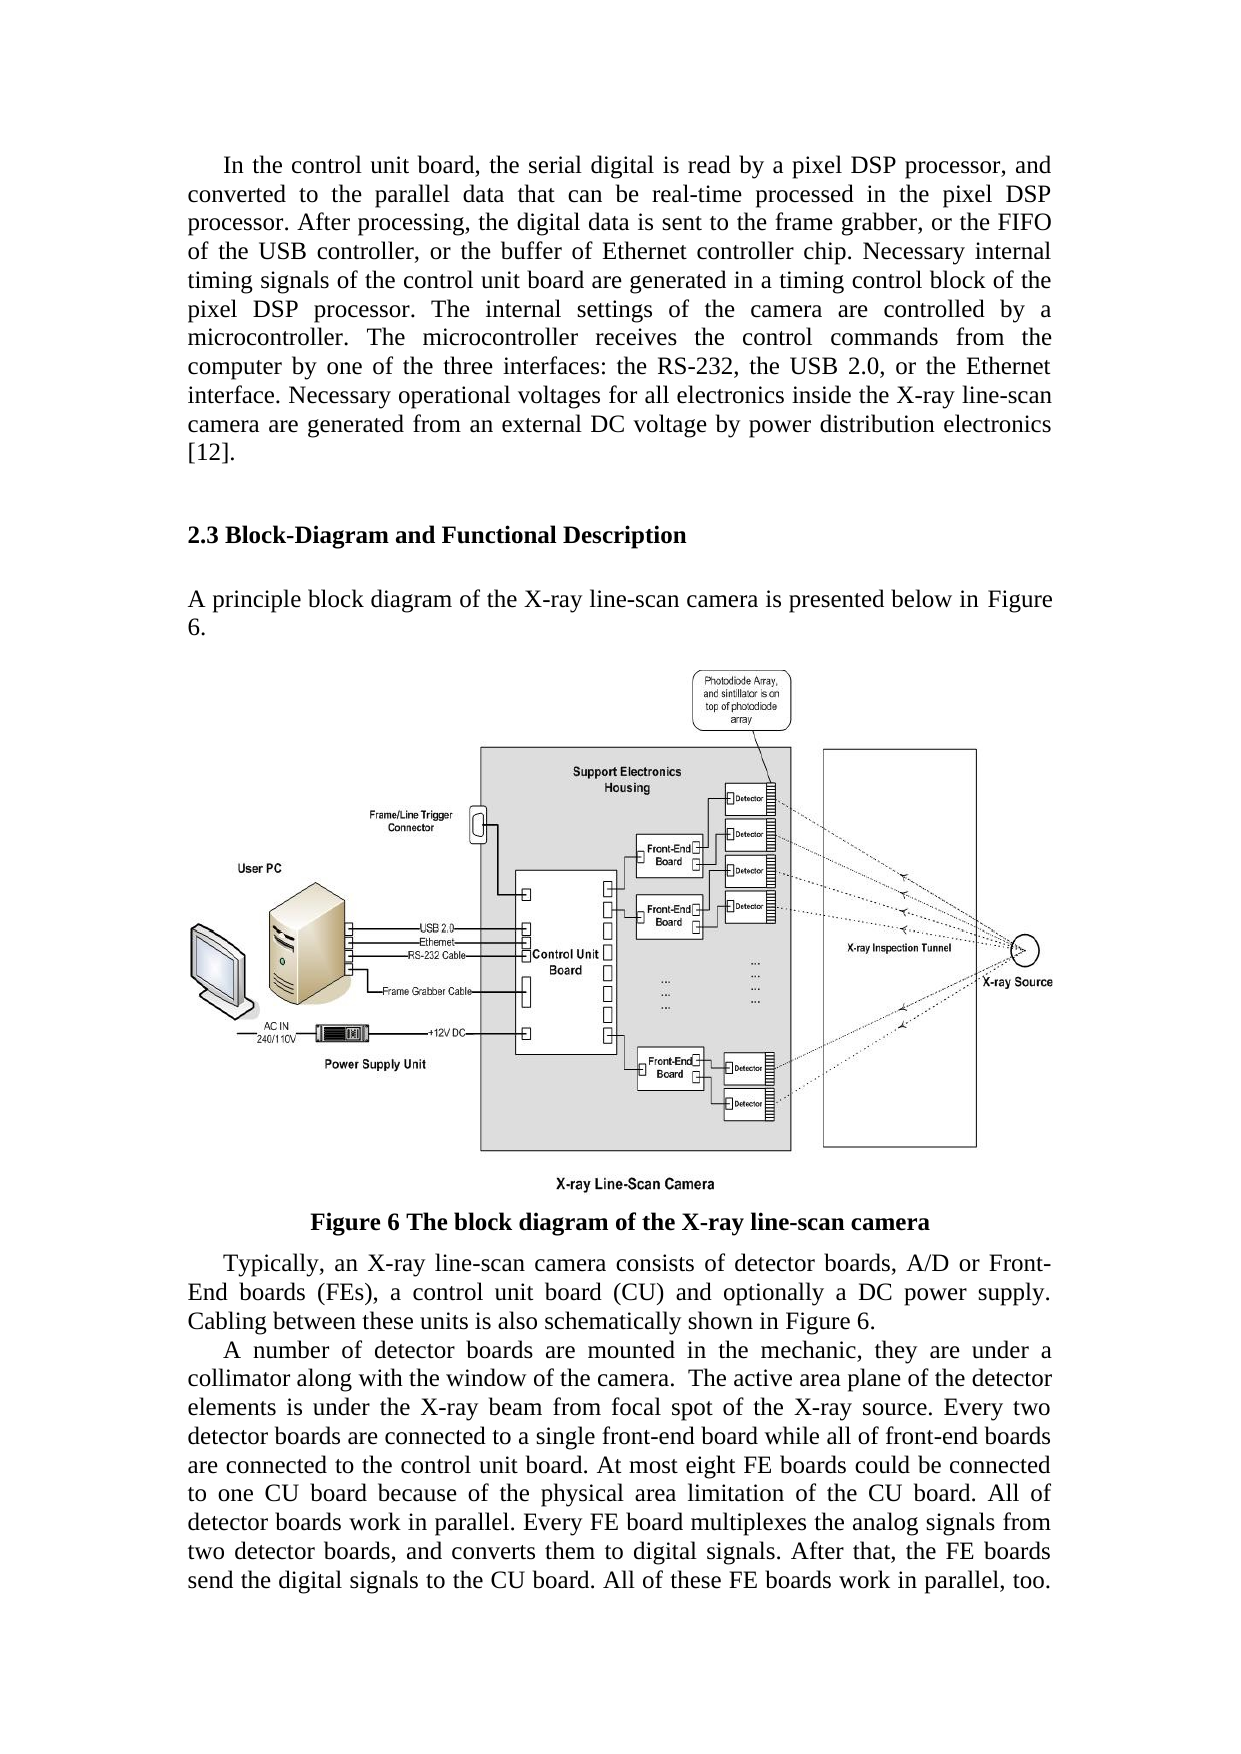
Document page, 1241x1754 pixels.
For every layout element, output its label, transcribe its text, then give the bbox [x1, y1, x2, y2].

picture [190, 670, 1053, 1195]
text In the control unit board, the serial digital is read by a pixel DSP processor, and converted to the parallel data that can be real-time processed in the pixel DSP processor. After processing, the digital data is sent to the frame grabber, or the FIFO of the USB controller, or the buffer of Ethernet controller chip. Necessary internal timing signals of the control unit board are generated in a timing control block of the pixel DSP processor. The internal settings of the camera are controlled by a microcontroller. The microcontroller receives the control commands from the computer by one of the three interfaces: the RS-232, the USB 2.0, or the Ethernet interface. Necessary operational voltages for all electronics inside the X-ray line-scan camera are generated from an external DC voltage by power distribution electronics [12]. [187, 150, 1053, 466]
text A principle block diagram of the X-ray line-scan camera is presented below in Figure 6. [187, 584, 1053, 641]
text Figure 6 The block diagram of the X-ray line-scan camera [187, 1207, 1053, 1236]
subtitle 2.3 Block-Diagram and Functional Description [187, 520, 1053, 549]
text Typically, an X-ray line-scan camera consists of detector boards, A/D or Front-End boards (FEs), a control unit board (CU) and optionally a DC power supply. Cabling between these units is also schematically shown in Figure 6. [187, 1248, 1053, 1335]
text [187, 1335, 1053, 1593]
